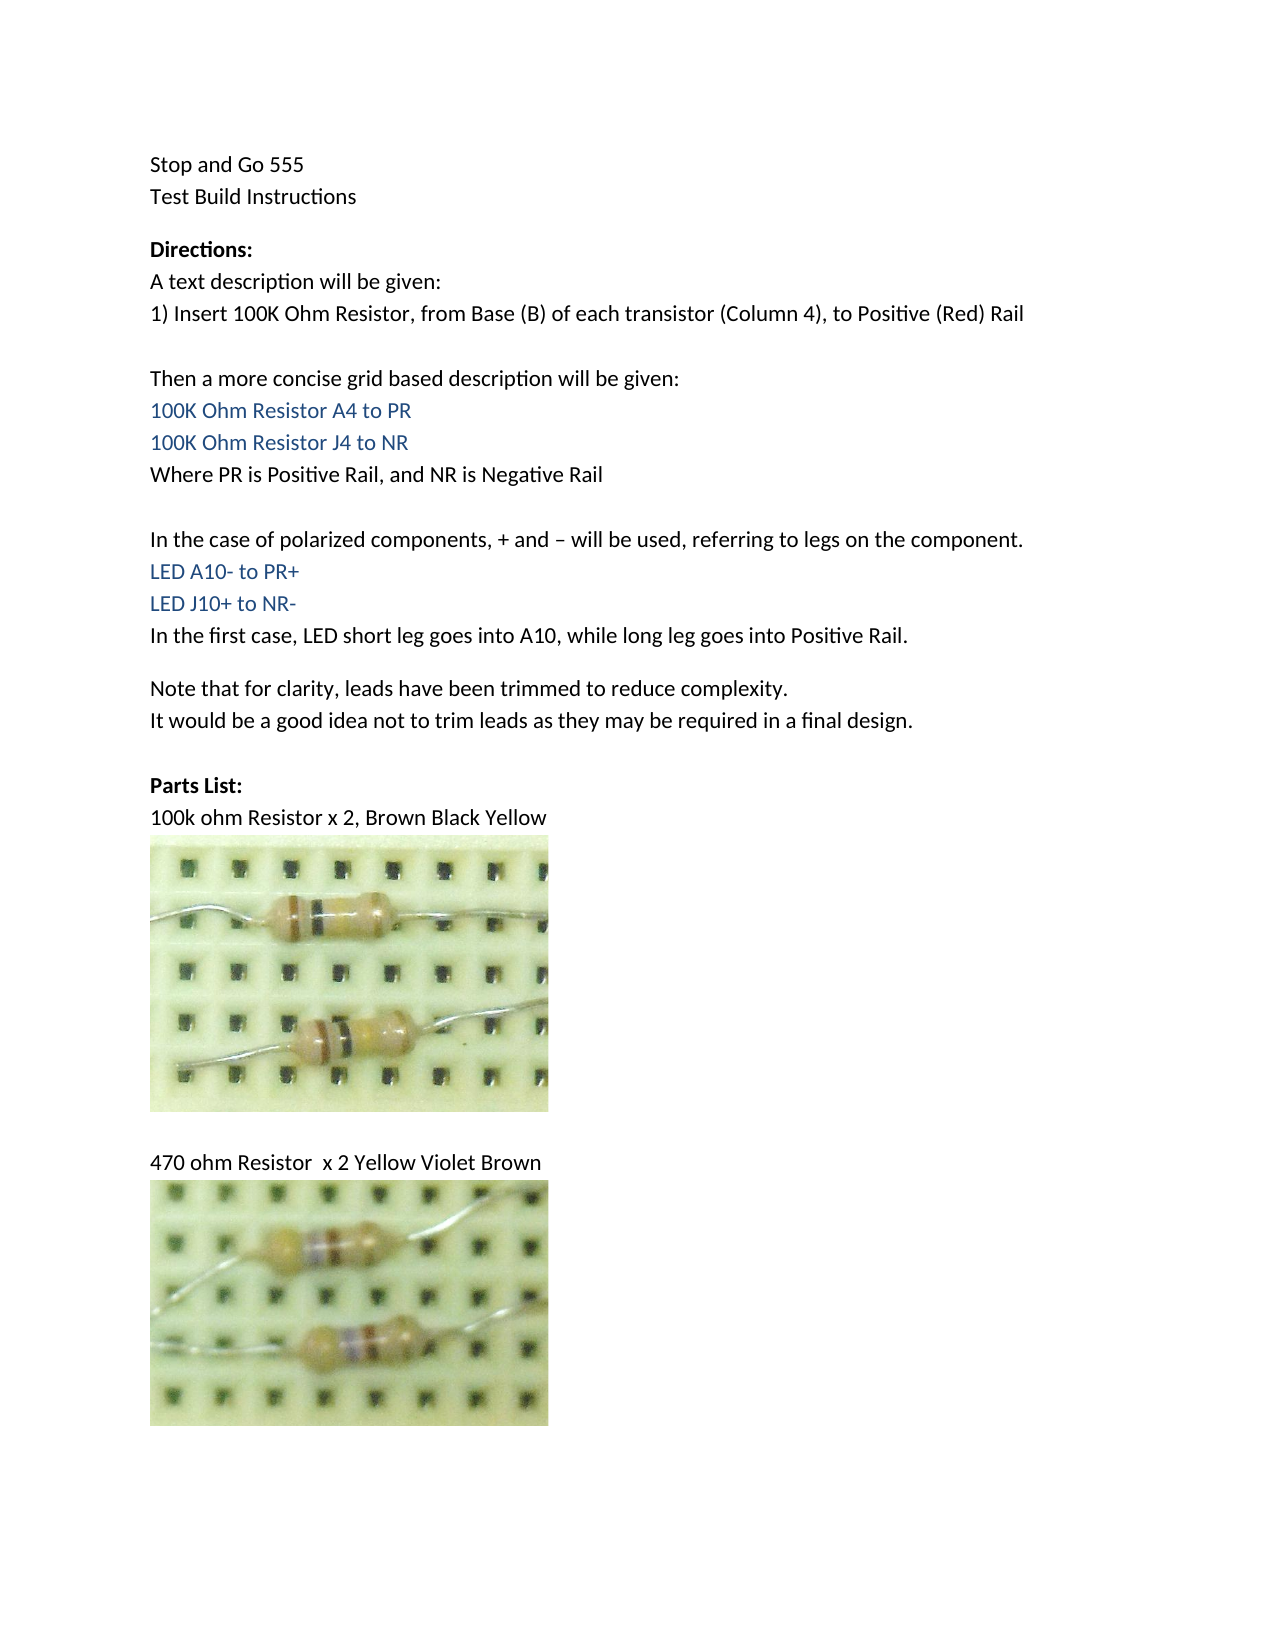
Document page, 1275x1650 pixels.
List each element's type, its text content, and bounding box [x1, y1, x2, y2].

picture [150, 835, 549, 1112]
text Stop and Go 555 Test Build Instructions [150, 150, 1125, 210]
picture [150, 1180, 549, 1426]
text Directions: A text description will be given: 1) Insert 100K Ohm Resistor, from Base (B) of each transistor (Column 4), to Positive (Red) Rail Then a more concise grid based description will be given: 100K Ohm Resistor A4 to PR 100K Ohm Resistor J4 to NR Where PR is Positive Rail, and NR is Negative Rail In the case of polarized components, + and – will be used, referring to legs on the component. LED A10- to PR+ LED J10+ to NR- In the first case, LED short leg goes into A10, while long leg goes into Positive Rail. [150, 235, 1125, 649]
